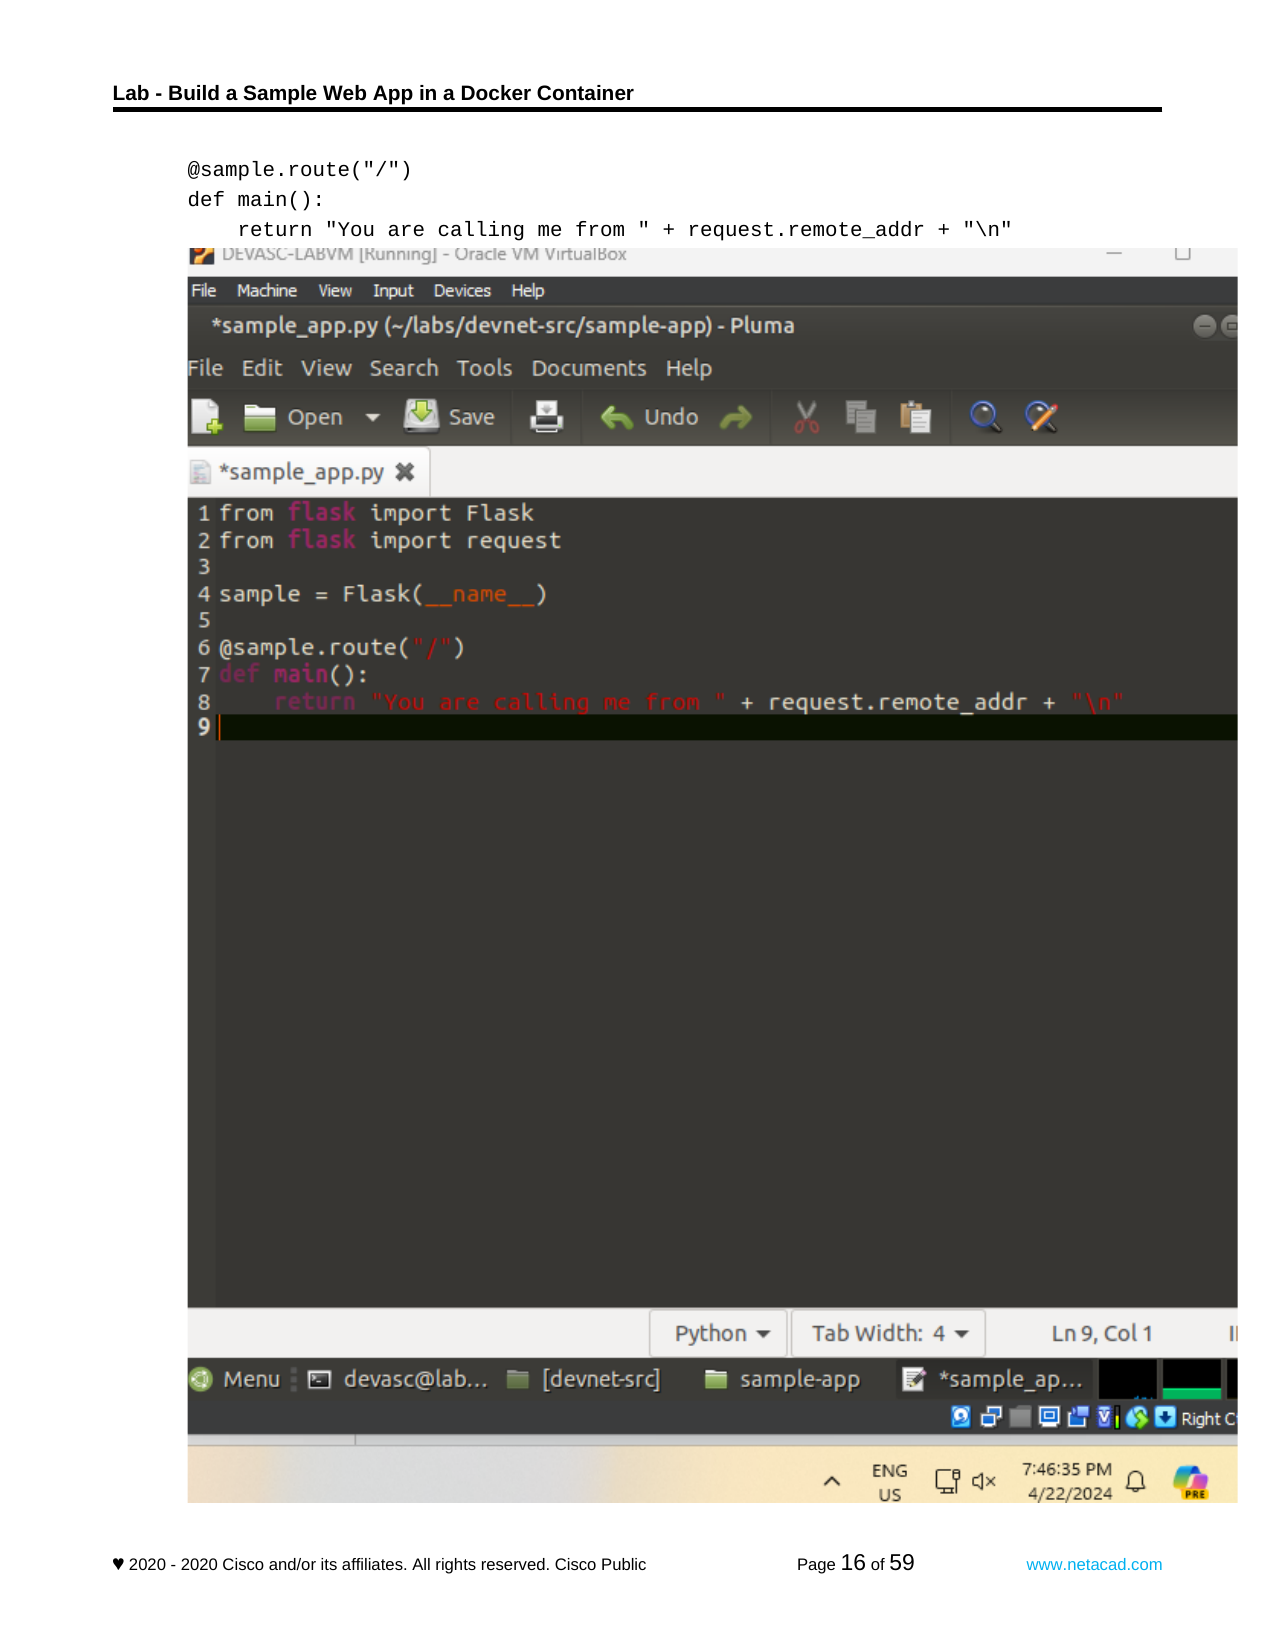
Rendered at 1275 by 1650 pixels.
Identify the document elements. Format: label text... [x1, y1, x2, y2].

text @sample.route("/") [187, 159, 1162, 183]
text return "You are calling me from " + request.remote_addr + "\n" [187, 219, 1162, 242]
picture [187, 248, 1238, 1503]
text def main(): [187, 189, 1162, 212]
